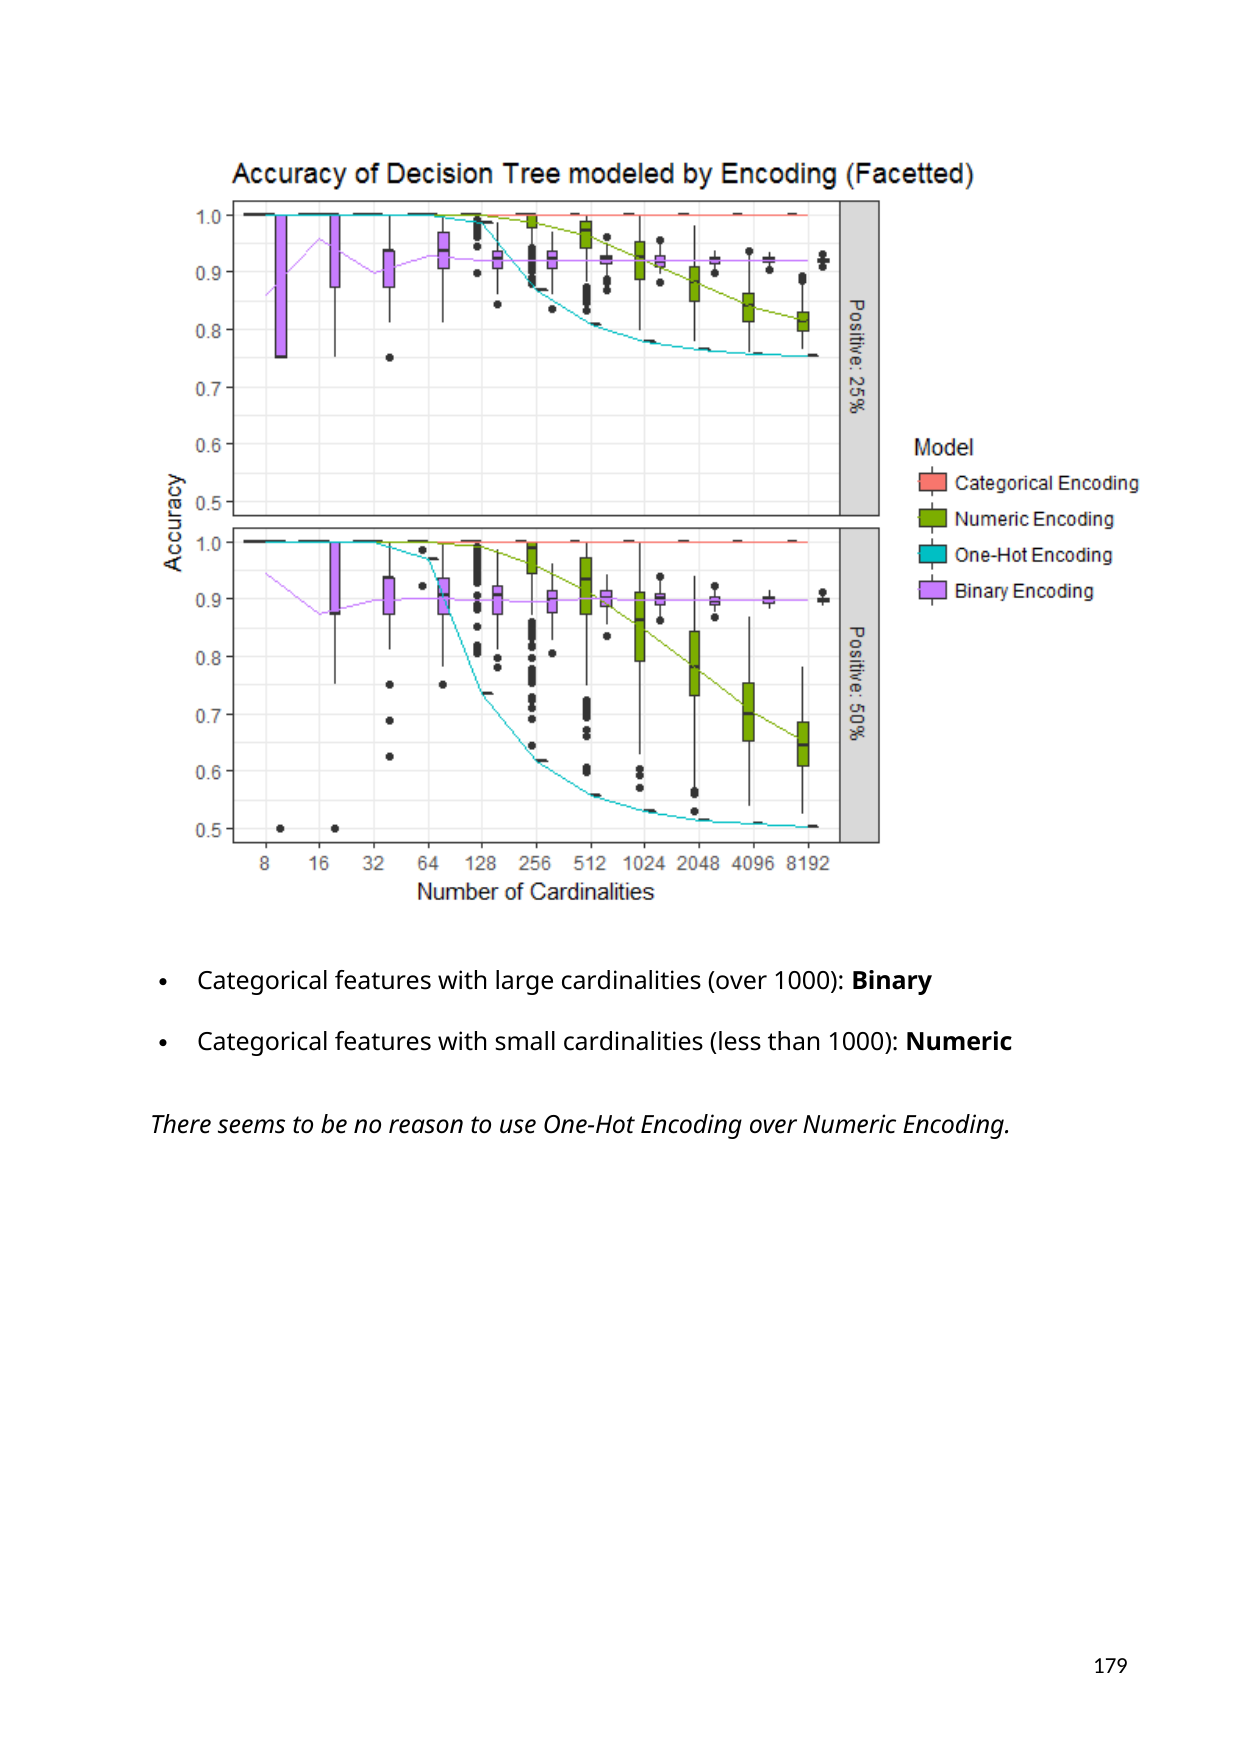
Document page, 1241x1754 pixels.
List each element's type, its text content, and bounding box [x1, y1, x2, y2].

list Categorical features with large cardinalities (over 1000): Binary [159, 963, 1128, 997]
list Categorical features with small cardinalities (less than 1000): Numeric [159, 1023, 1128, 1057]
text There seems to be no reason to use One-Hot Encoding over Numeric Encoding. [150, 1107, 1128, 1141]
picture [150, 150, 1163, 911]
